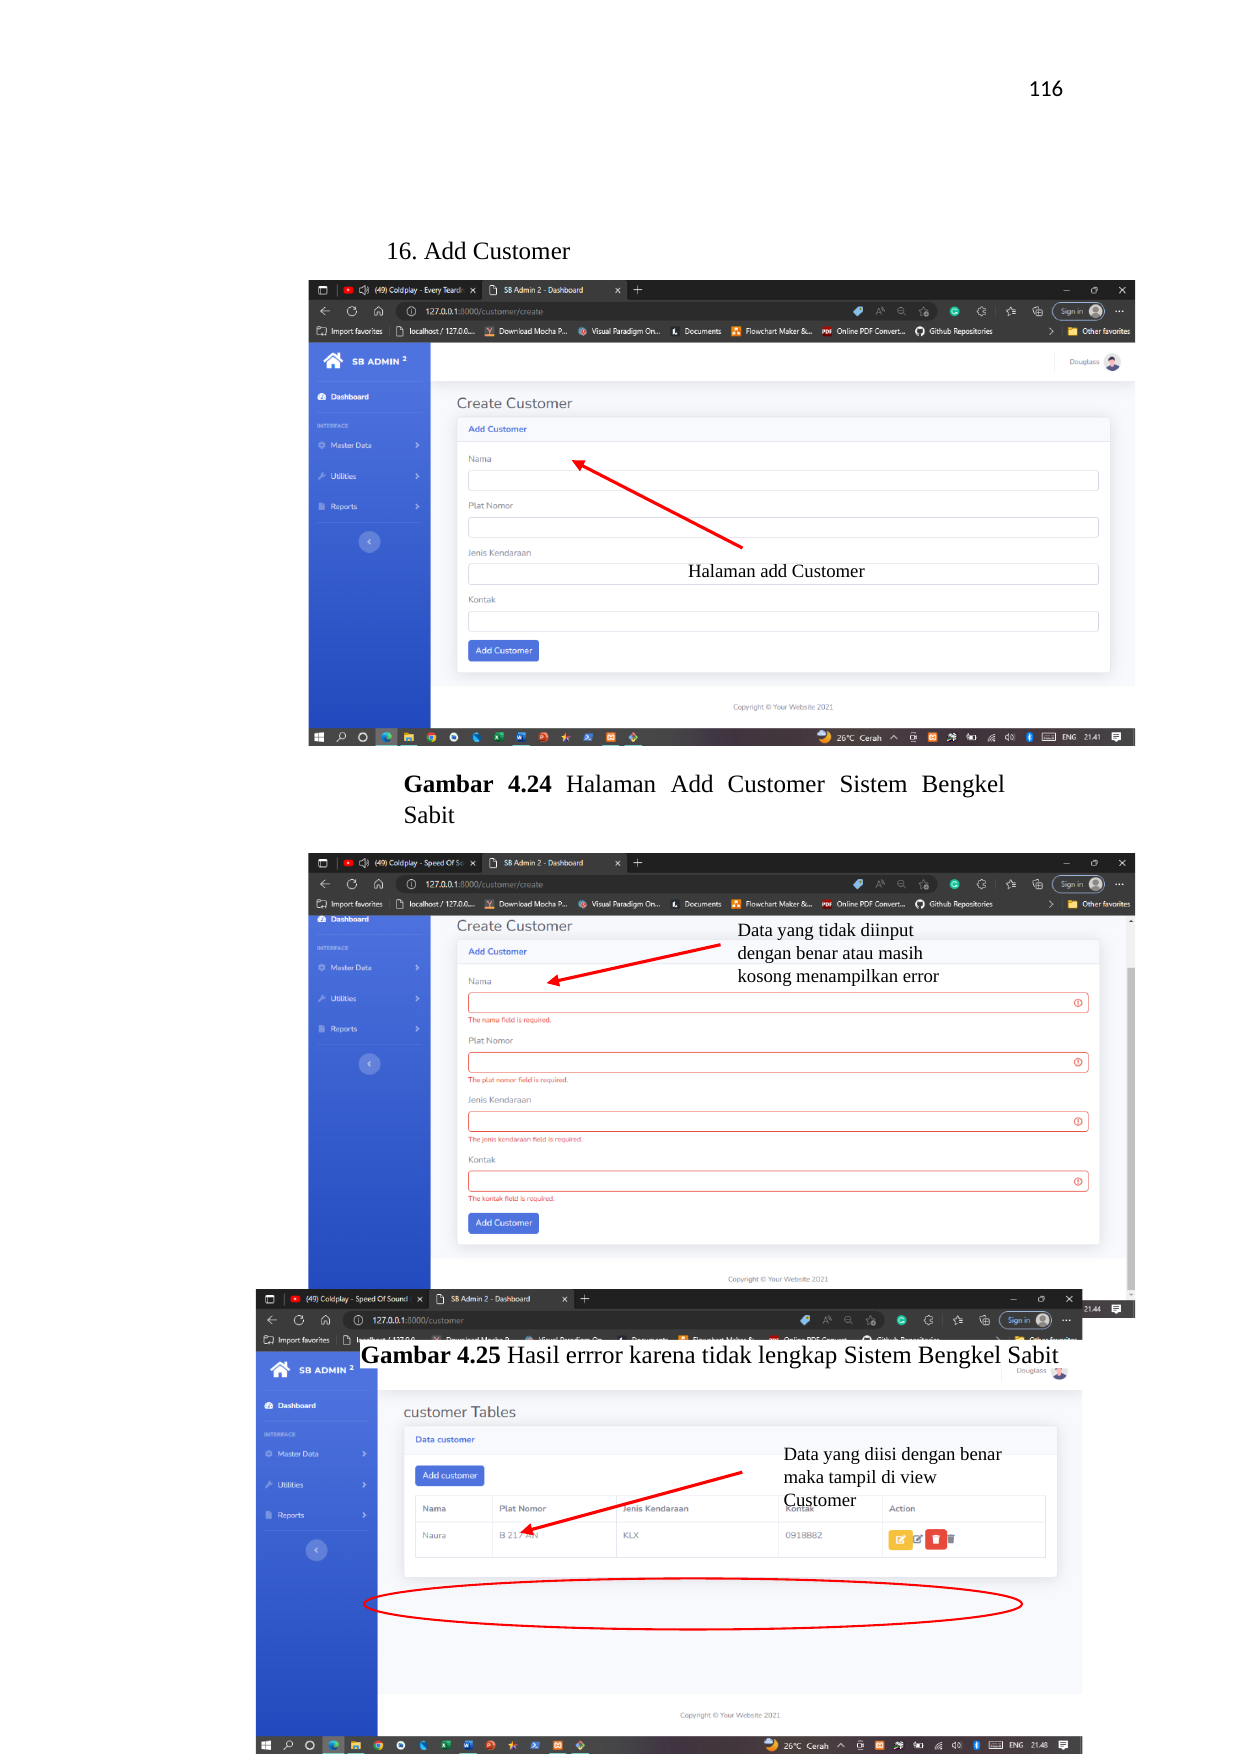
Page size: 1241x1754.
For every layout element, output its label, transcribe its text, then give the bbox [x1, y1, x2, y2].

picture [308, 280, 1136, 746]
picture [255, 853, 1135, 1754]
list Add Customer [386, 236, 1063, 265]
